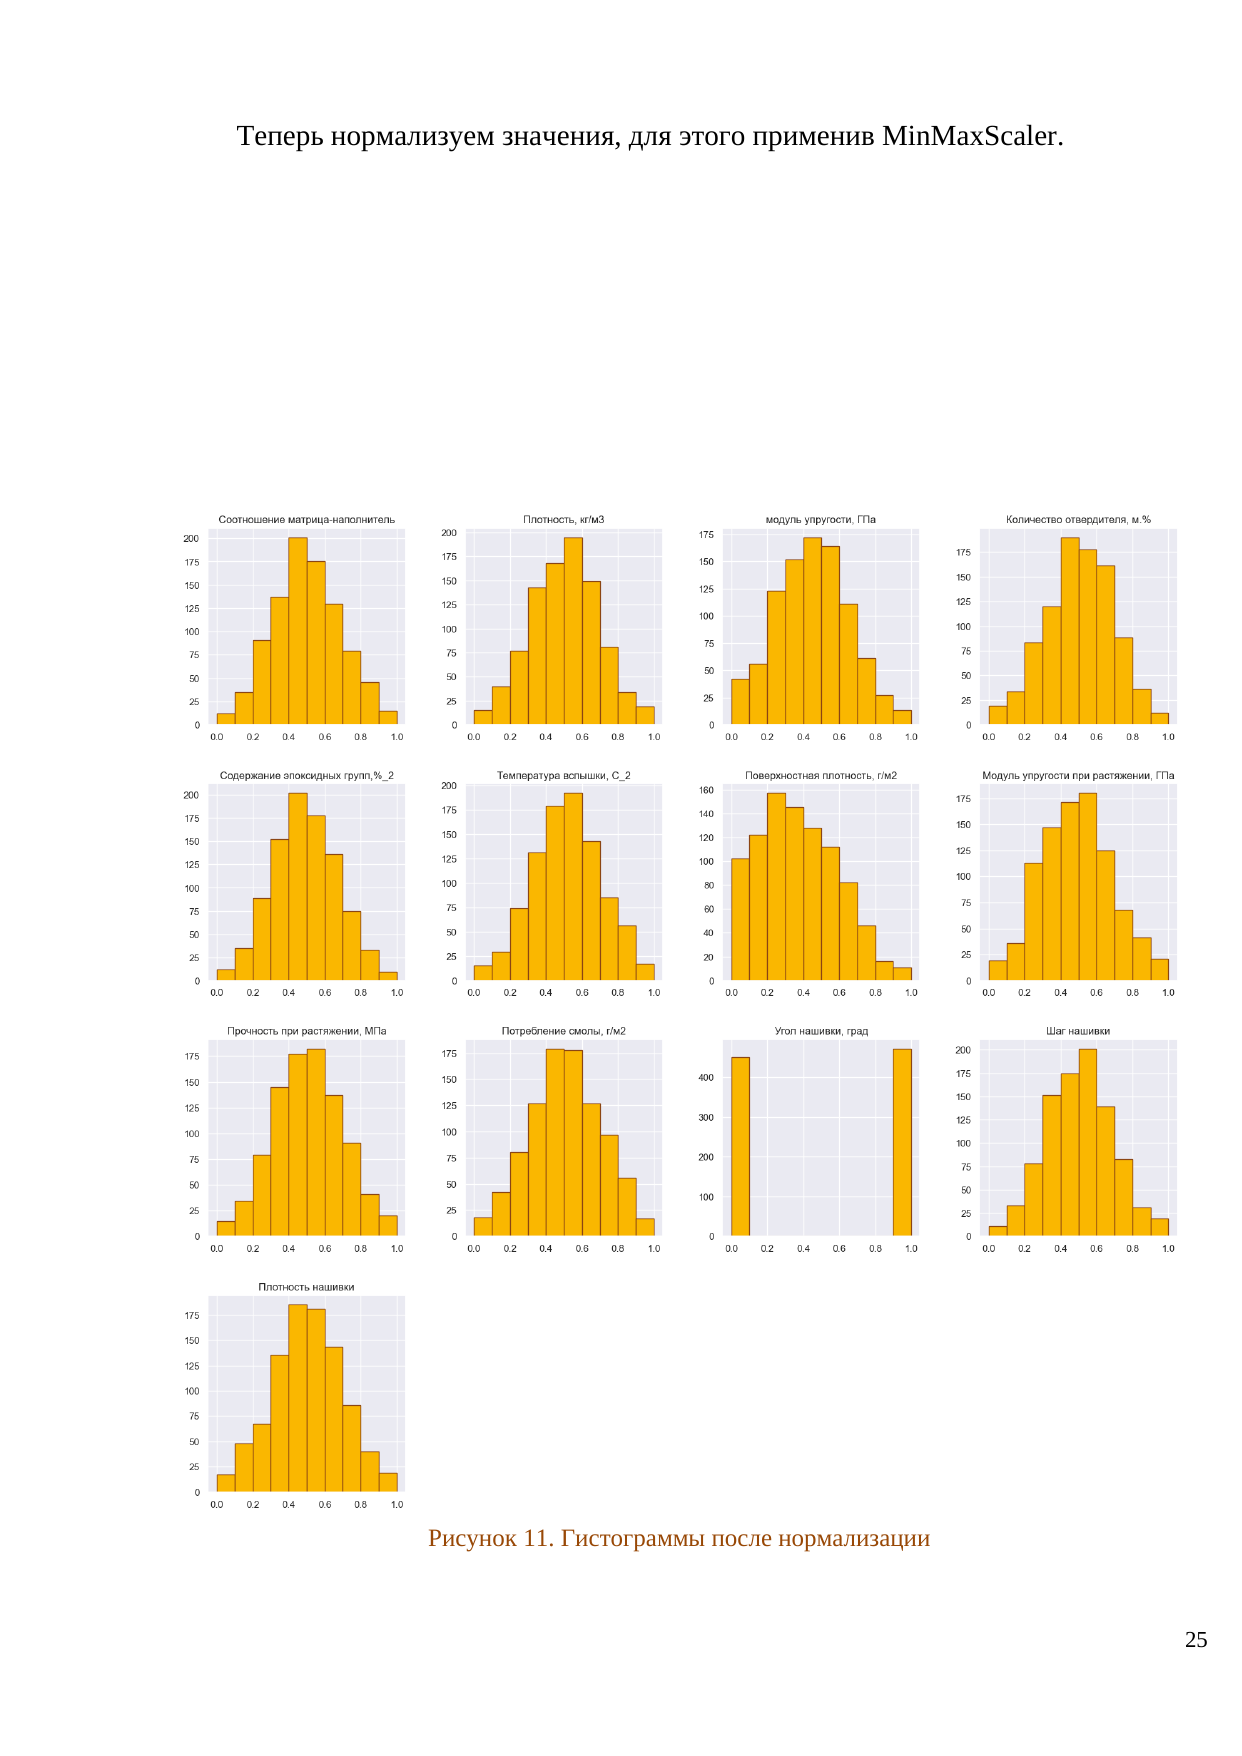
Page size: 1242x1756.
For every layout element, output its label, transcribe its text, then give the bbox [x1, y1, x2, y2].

text Теперь нормализуем значения, для этого применив MinMaxScaler. [177, 118, 1181, 152]
picture [177, 509, 1183, 1515]
